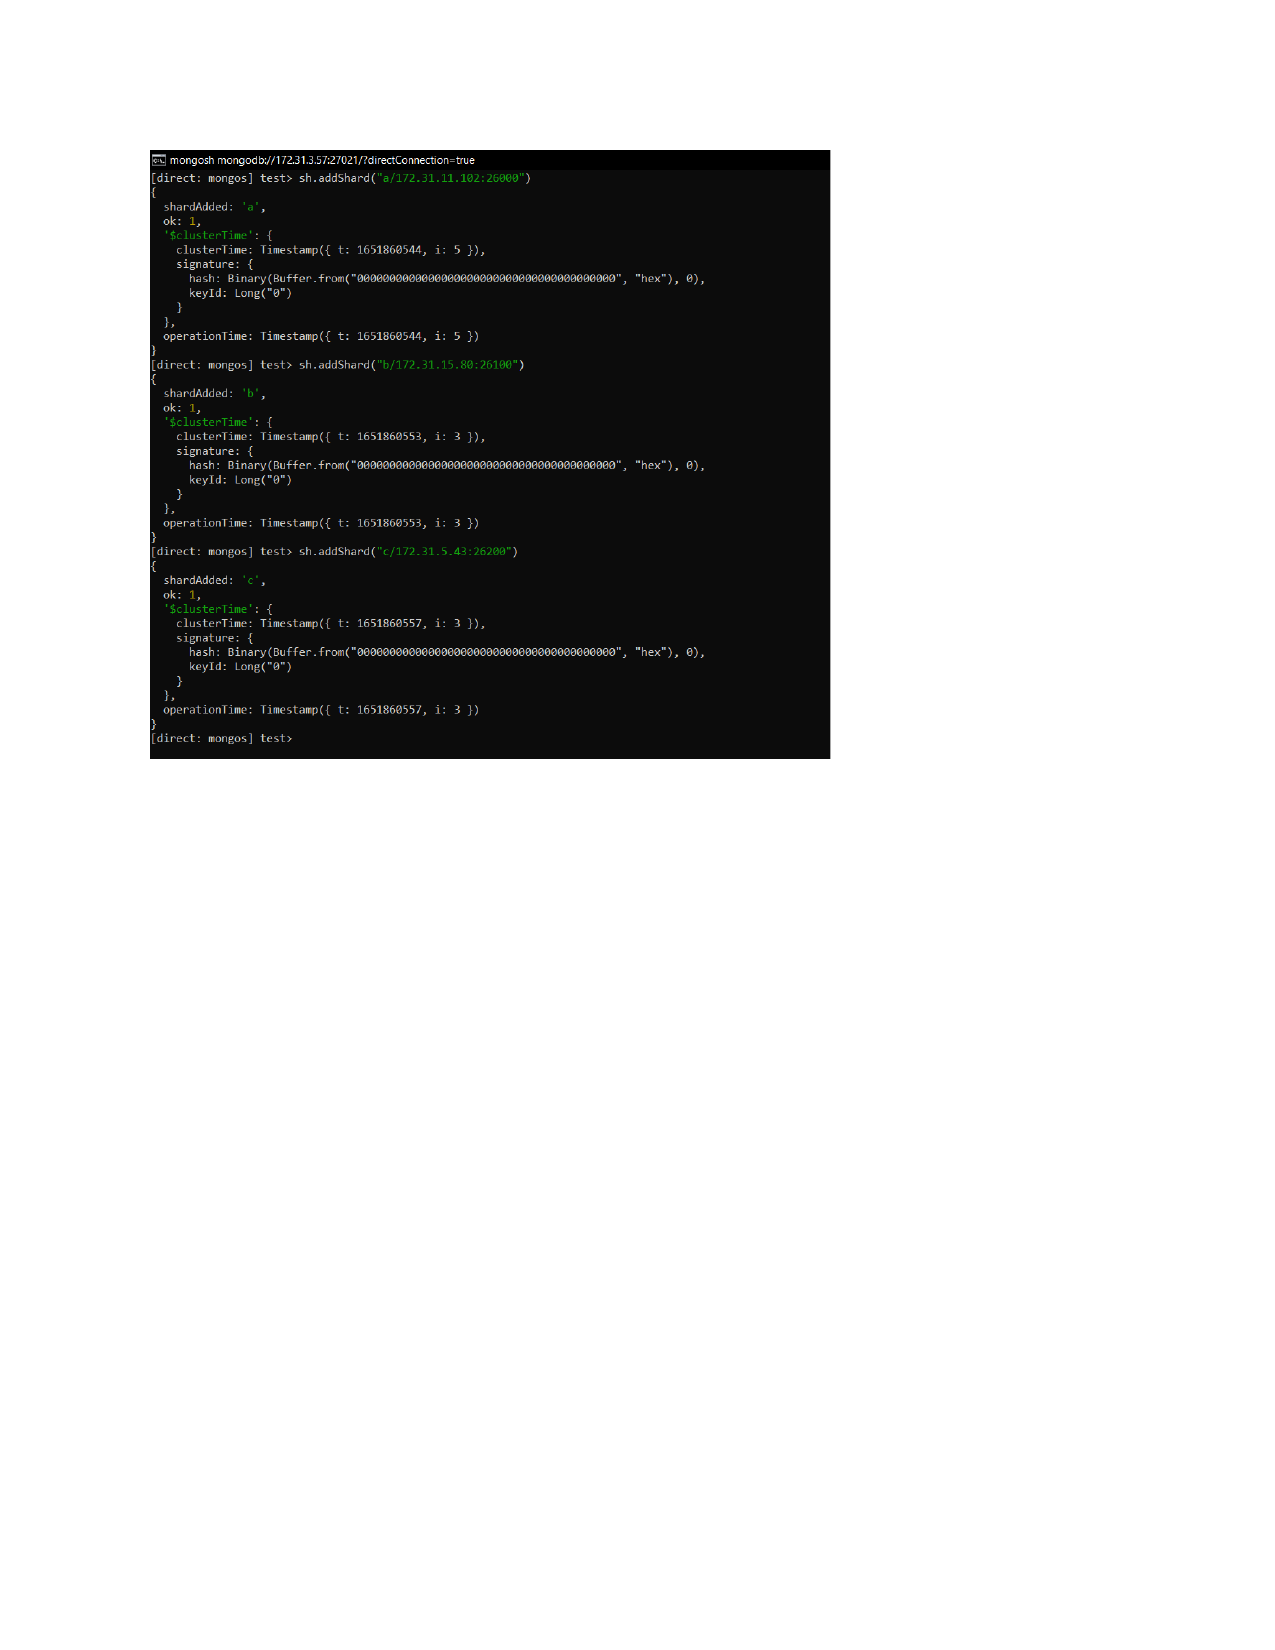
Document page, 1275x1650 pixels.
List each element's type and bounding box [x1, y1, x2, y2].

picture [150, 150, 831, 759]
